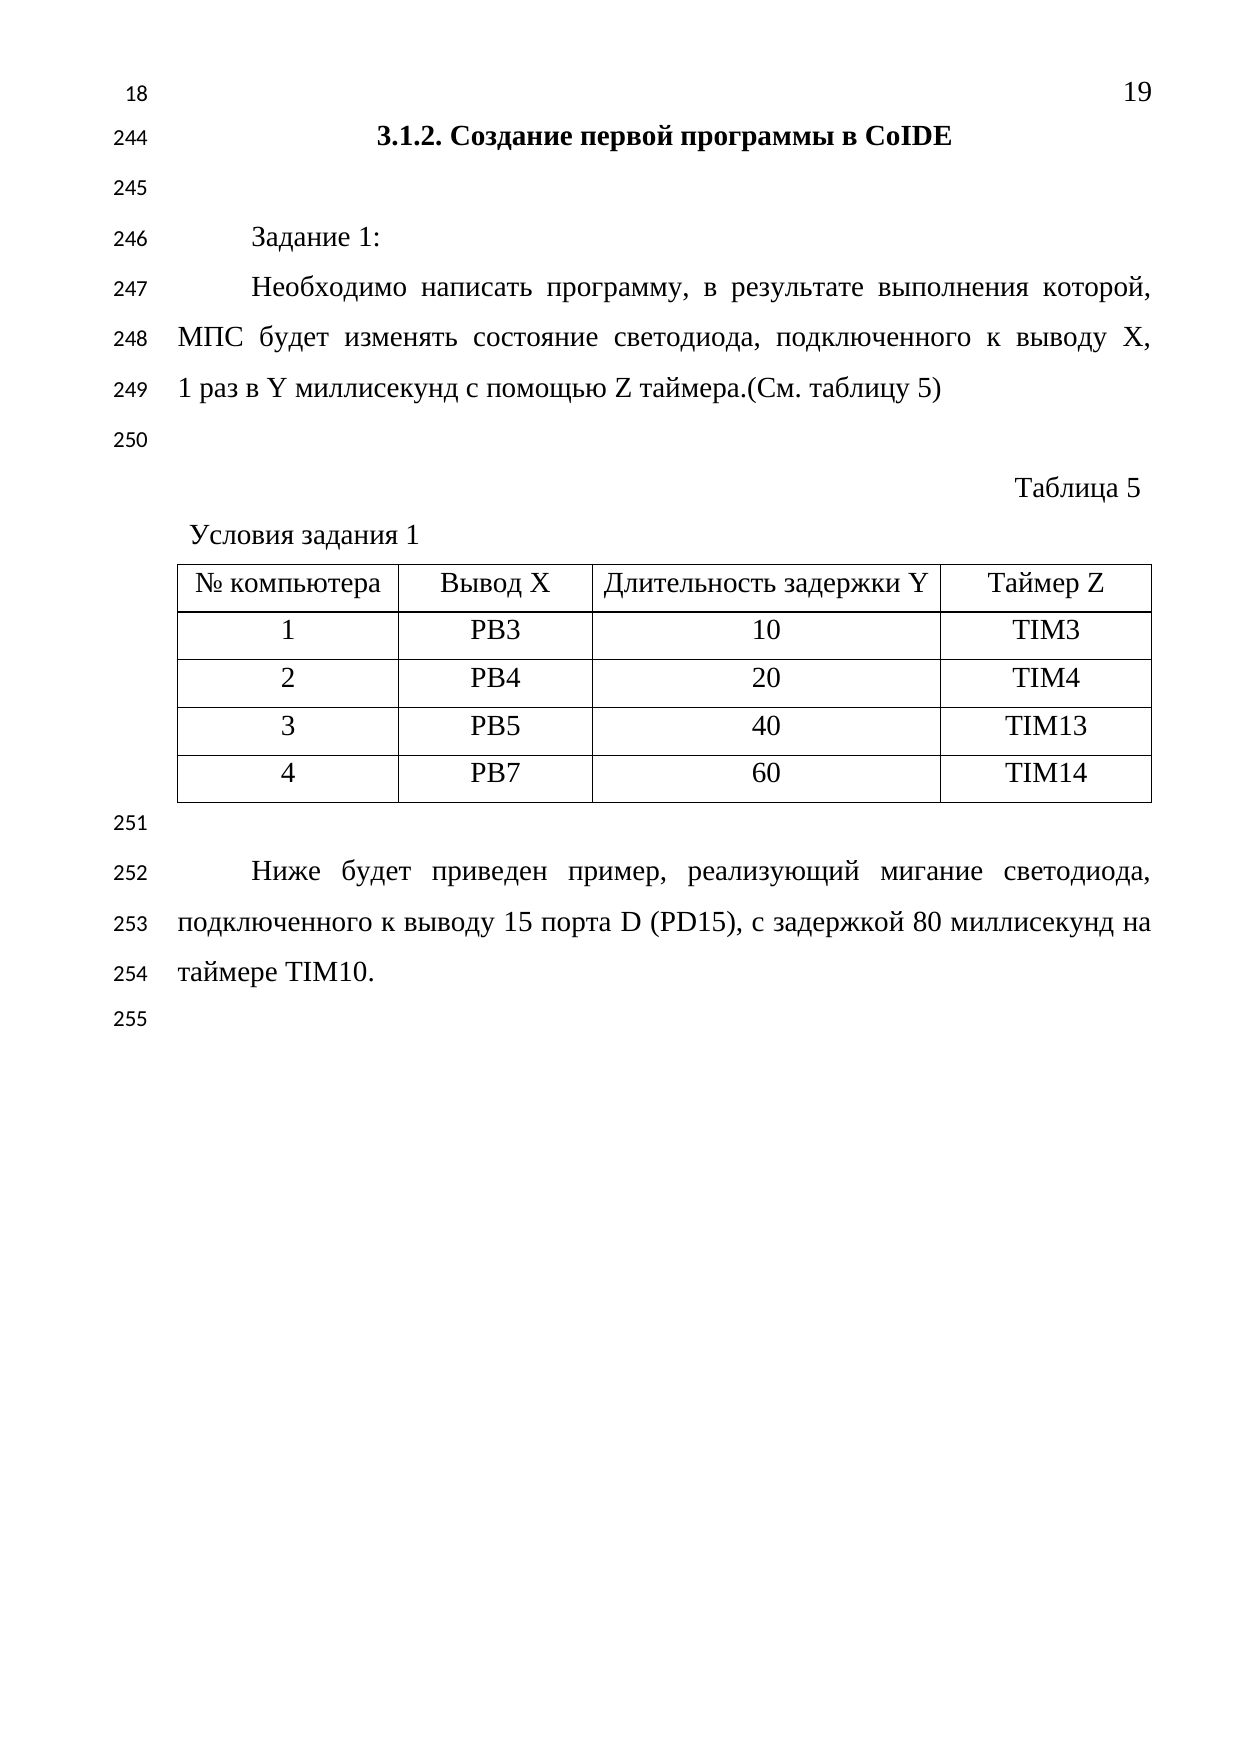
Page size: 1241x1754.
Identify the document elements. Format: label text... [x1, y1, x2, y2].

table_header Таблица 5 [177, 470, 1152, 517]
table_cell 2 [178, 660, 398, 707]
list Задание 1: [177, 219, 1152, 252]
list Создание первой программы в CoIDE [177, 118, 1152, 152]
table_cell № компьютера [178, 565, 398, 611]
table_cell Длительность задержки Y [593, 565, 940, 611]
table_cell PB4 [399, 660, 592, 707]
table_cell 10 [593, 613, 940, 659]
list Ниже будет приведен пример, реализующий мигание светодиода, подключенного к выводу 15 порта D (PD15), с задержкой 80 миллисекунд на таймере TIM10. [177, 853, 1152, 988]
table_cell 60 [593, 756, 940, 802]
table_cell Условия задания 1 [177, 517, 1152, 564]
table_cell 3 [178, 708, 398, 754]
table_cell TIM4 [941, 660, 1151, 707]
table_cell 20 [593, 660, 940, 707]
table_cell PB5 [399, 708, 592, 754]
table_cell TIM14 [941, 756, 1151, 802]
table_cell TIM13 [941, 708, 1151, 754]
table_cell 4 [178, 756, 398, 802]
table_cell 40 [593, 708, 940, 754]
table_cell Вывод X [399, 565, 592, 611]
table_cell 1 [178, 613, 398, 659]
table_cell TIM3 [941, 613, 1151, 659]
list Необходимо написать программу, в результате выполнения которой, МПС будет изменять состояние светодиода, подключенного к выводу Х, 1 раз в Y миллисекунд с помощью Z таймера.(См. таблицу 5) [177, 269, 1152, 403]
table_cell Таймер Z [941, 565, 1151, 611]
table_cell PB7 [399, 756, 592, 802]
table_cell PB3 [399, 613, 592, 659]
